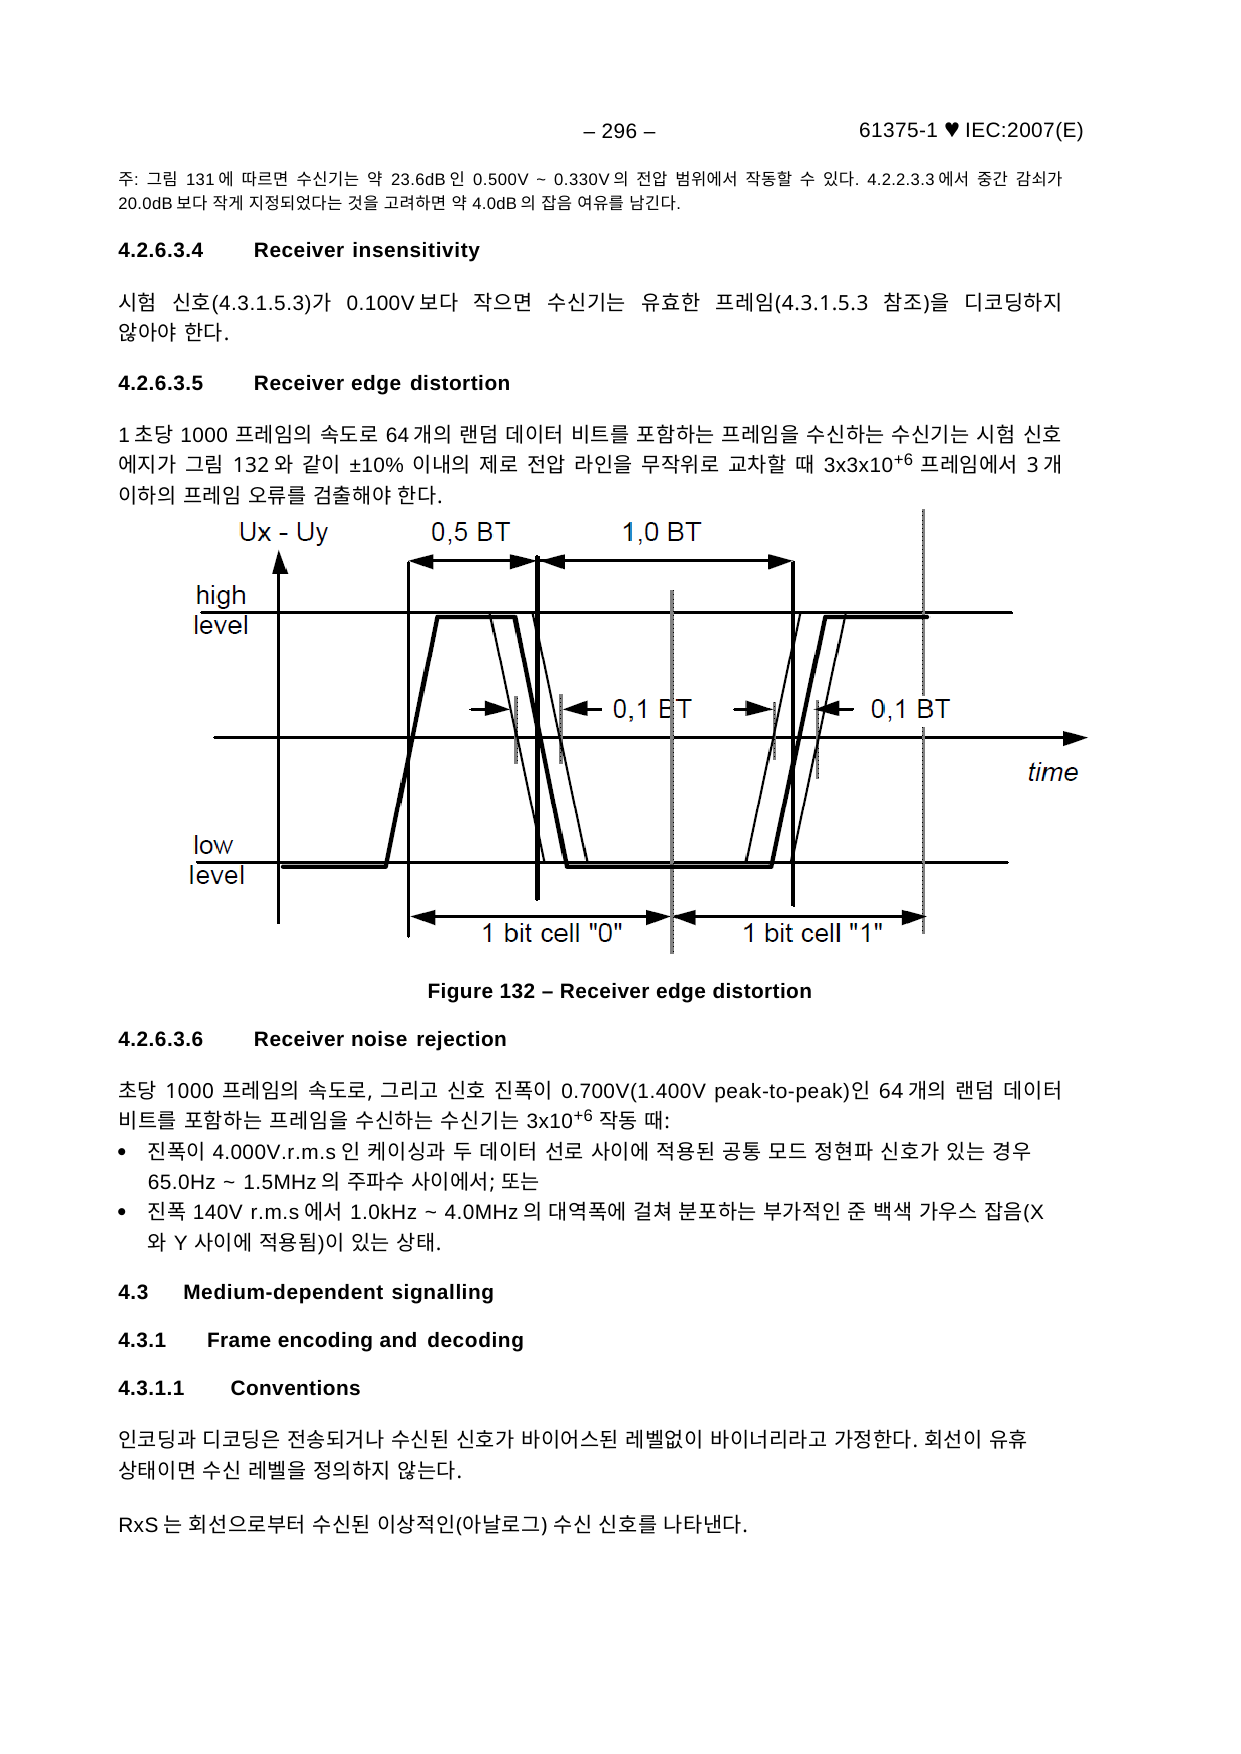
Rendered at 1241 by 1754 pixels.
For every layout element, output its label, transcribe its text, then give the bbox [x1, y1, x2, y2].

picture [103, 509, 1137, 955]
subtitle Frame encoding and decoding [118, 1328, 1137, 1352]
subtitle Receiver edge distortion [118, 370, 1063, 394]
text 인코딩과 디코딩은 전송되거나 수신된 신호가 바이어스된 레벨없이 바이너리라고 가정한다. 회선이 유휴 상태이면 수신 레벨을 정의하지 않는다. [118, 1424, 1063, 1484]
text 초당 1000 프레임의 속도로, 그리고 신호 진폭이 0.700V(1.400V peak-to-peak)인 64개의 랜덤 데이터 비트를 포함하는 프레임을 수신하는 수신기는 3x10+6 작동 때: [118, 1074, 1063, 1135]
subtitle Conventions [118, 1376, 1137, 1400]
text RxS는 회선으로부터 수신된 이상적인(아날로그) 수신 신호를 나타낸다. [118, 1508, 1063, 1539]
list 진폭 140V r.m.s에서 1.0kHz ~ 4.0MHz의 대역폭에 걸쳐 분포하는 부가적인 준 백색 가우스 잡음(X와 Y 사이에 적용됨)이 있는 상태. [118, 1195, 1063, 1256]
text 주: 그림 131에 따르면 수신기는 약 23.6dB인 0.500V ~ 0.330V의 전압 범위에서 작동할 수 있다. 4.2.2.3.3에서 중간 감쇠가 20.0dB보다 작게 지정되었다는 것을 고려하면 약 4.0dB의 잡음 여유를 남긴다. [118, 166, 1063, 214]
subtitle Medium-dependent signalling [118, 1280, 1063, 1304]
subtitle Receiver insensitivity [118, 238, 1063, 262]
text Figure 132 – Receiver edge distortion [103, 978, 1137, 1002]
text 시험 신호(4.3.1.5.3)가 0.100V보다 작으면 수신기는 유효한 프레임(4.3.1.5.3 참조)을 디코딩하지 않아야 한다. [118, 286, 1063, 346]
list 진폭이 4.000V.r.m.s인 케이싱과 두 데이터 선로 사이에 적용된 공통 모드 정현파 신호가 있는 경우 65.0Hz ~ 1.5MHz의 주파수 사이에서; 또는 [118, 1135, 1063, 1195]
text 1초당 1000 프레임의 속도로 64개의 랜덤 데이터 비트를 포함하는 프레임을 수신하는 수신기는 시험 신호 에지가 그림 132와 같이 ±10% 이내의 제로 전압 라인을 무작위로 교차할 때 3x3x10+6 프레임에서 3개 이하의 프레임 오류를 검출해야 한다. [118, 418, 1063, 509]
list Receiver noise rejection [118, 1026, 1063, 1050]
